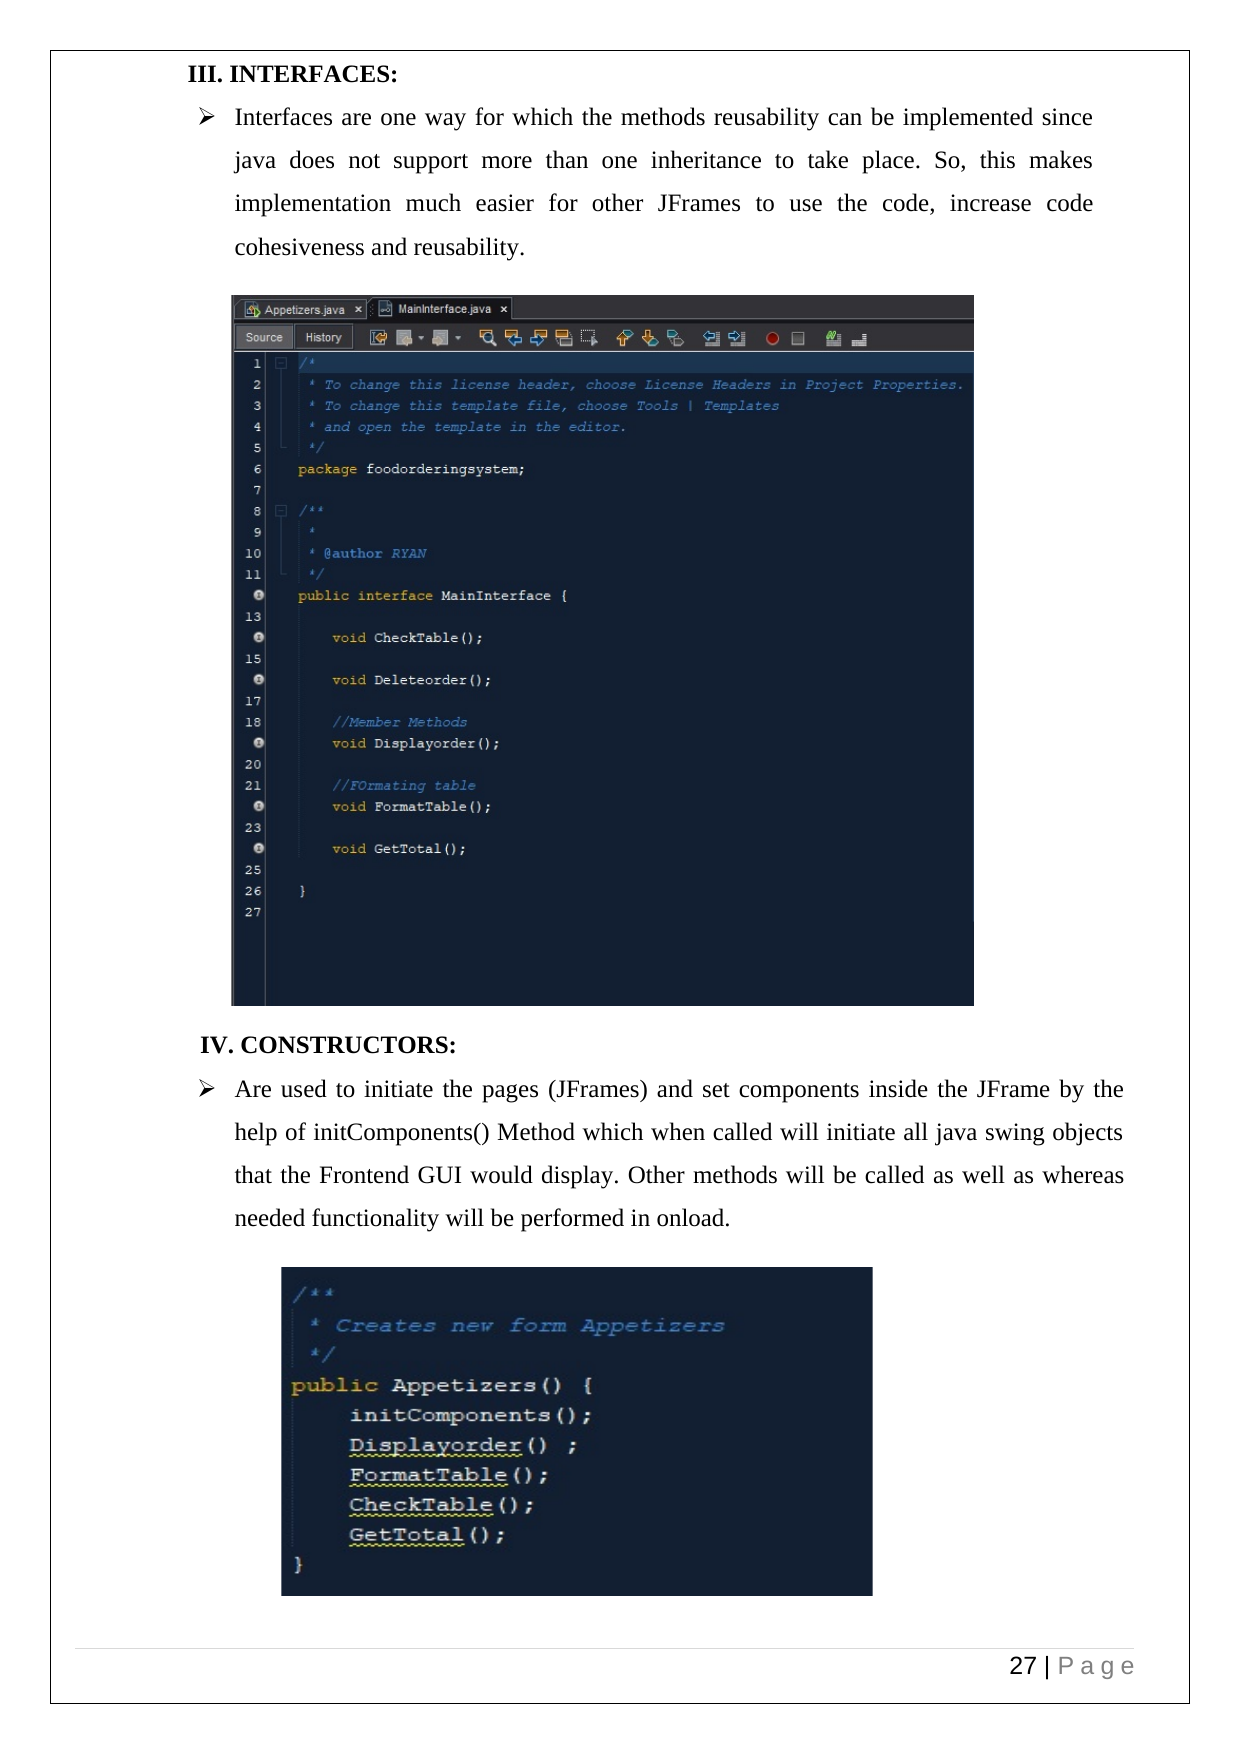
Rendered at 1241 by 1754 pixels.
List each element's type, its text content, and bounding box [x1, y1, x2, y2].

list Are used to initiate the pages (JFrames) and set components inside the JFrame by the help of initComponents() Method which when called will initiate all java swing objects that the Frontend GUI would display. Other methods will be called as well as whereas needed functionality will be performed in onload. [197, 1074, 1125, 1232]
picture [231, 295, 974, 1006]
list Interfaces are one way for which the methods reusability can be implemented since java does not support more than one inheritance to take place. So, this makes implementation much easier for other JFrames to use the code, increase code cohesiveness and reusability. [197, 102, 1094, 260]
subtitle IV. CONSTRUCTORS: [112, 1031, 1134, 1059]
subtitle III. INTERFACES: [112, 59, 1134, 88]
picture [281, 1267, 873, 1596]
